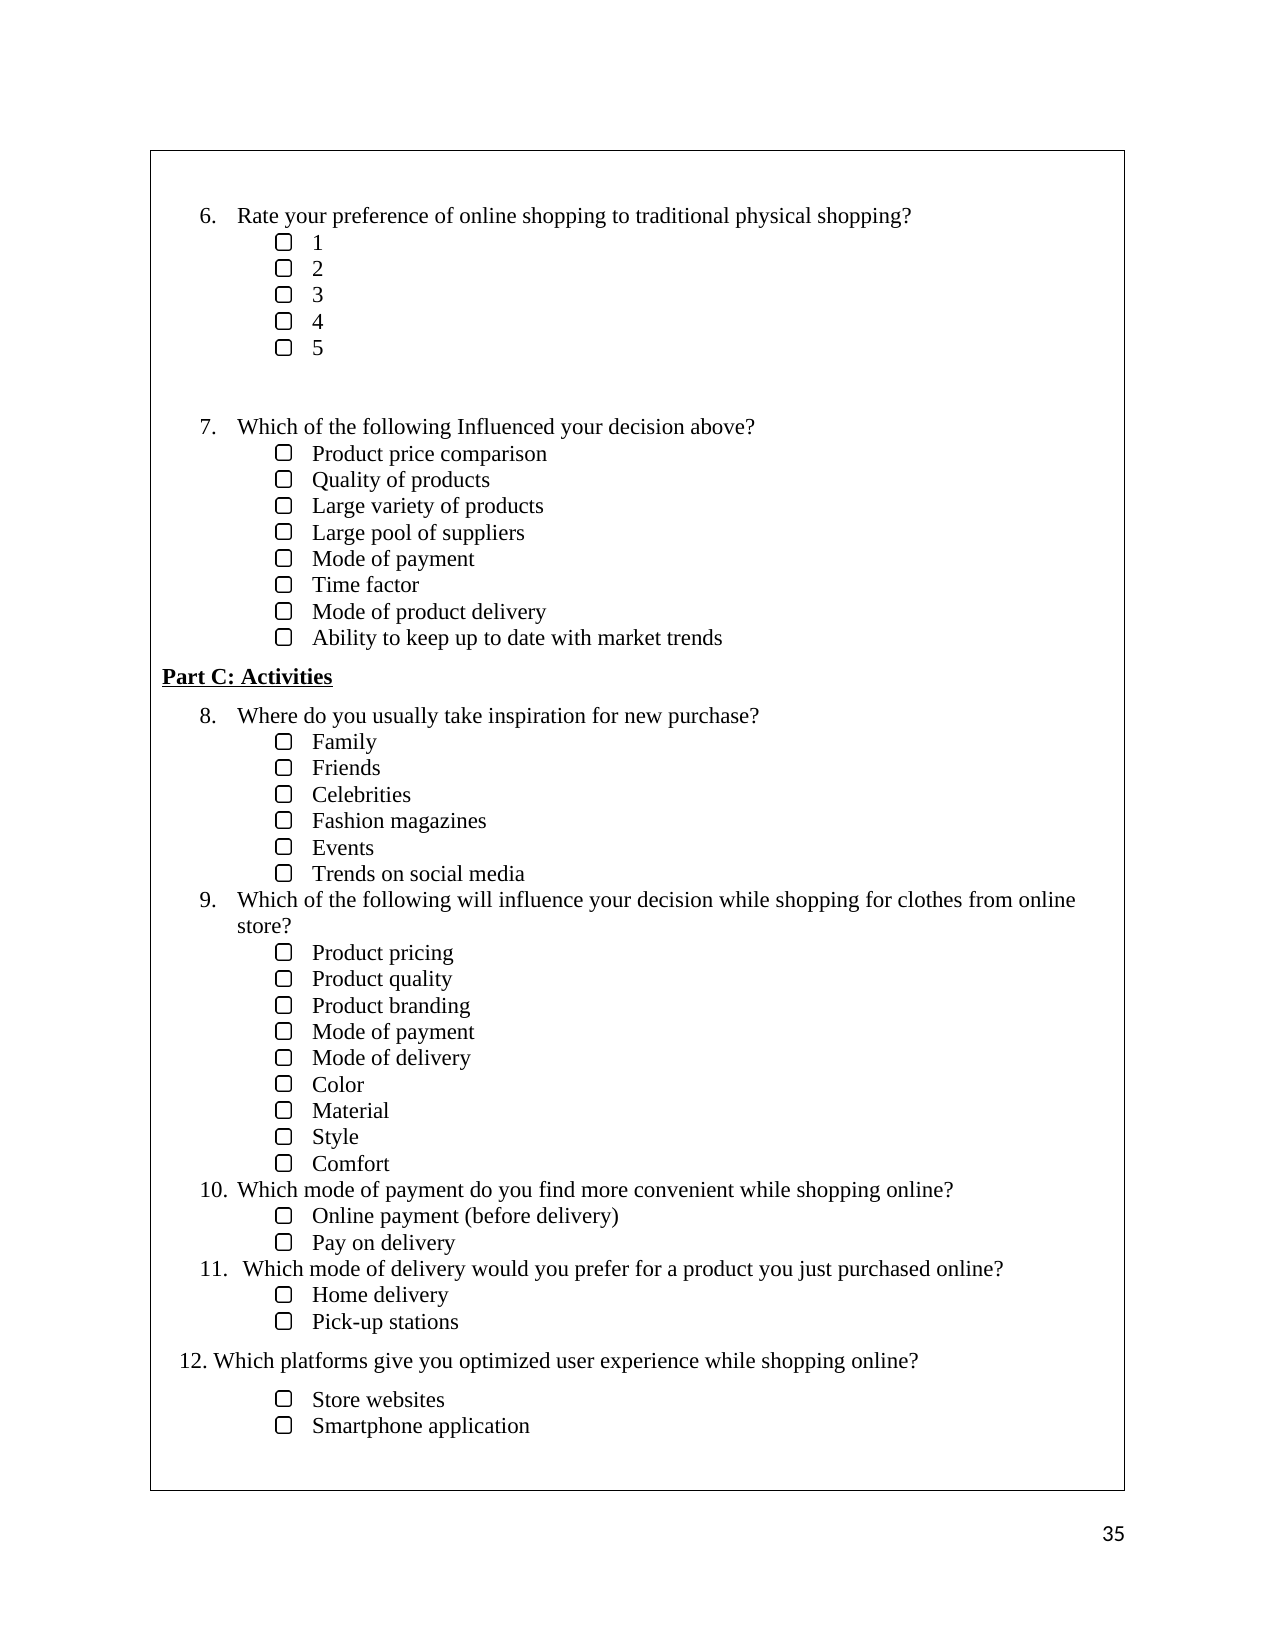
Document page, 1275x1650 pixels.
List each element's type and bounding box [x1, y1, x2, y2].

picture [275, 733, 292, 750]
picture [275, 1286, 292, 1303]
picture [275, 996, 292, 1014]
picture [275, 497, 292, 514]
picture [275, 811, 292, 829]
picture [275, 444, 292, 461]
picture [275, 1416, 292, 1434]
picture [275, 1154, 292, 1172]
table_header [151, 151, 1124, 1490]
picture [275, 1022, 292, 1040]
picture [275, 943, 292, 961]
picture [275, 576, 292, 593]
picture [275, 1101, 292, 1119]
picture [275, 549, 292, 567]
picture [275, 628, 292, 646]
picture [275, 1049, 292, 1066]
picture [275, 233, 292, 251]
picture [275, 286, 292, 303]
picture [275, 1207, 292, 1224]
picture [275, 523, 292, 540]
picture [275, 1128, 292, 1145]
picture [275, 1312, 292, 1330]
picture [275, 759, 292, 776]
picture [275, 259, 292, 277]
picture [275, 785, 292, 803]
picture [275, 1075, 292, 1092]
picture [275, 838, 292, 855]
picture [275, 470, 292, 488]
picture [275, 602, 292, 620]
picture [275, 970, 292, 987]
picture [275, 312, 292, 330]
picture [275, 1233, 292, 1251]
picture [275, 864, 292, 882]
picture [275, 1390, 292, 1407]
picture [275, 339, 292, 356]
